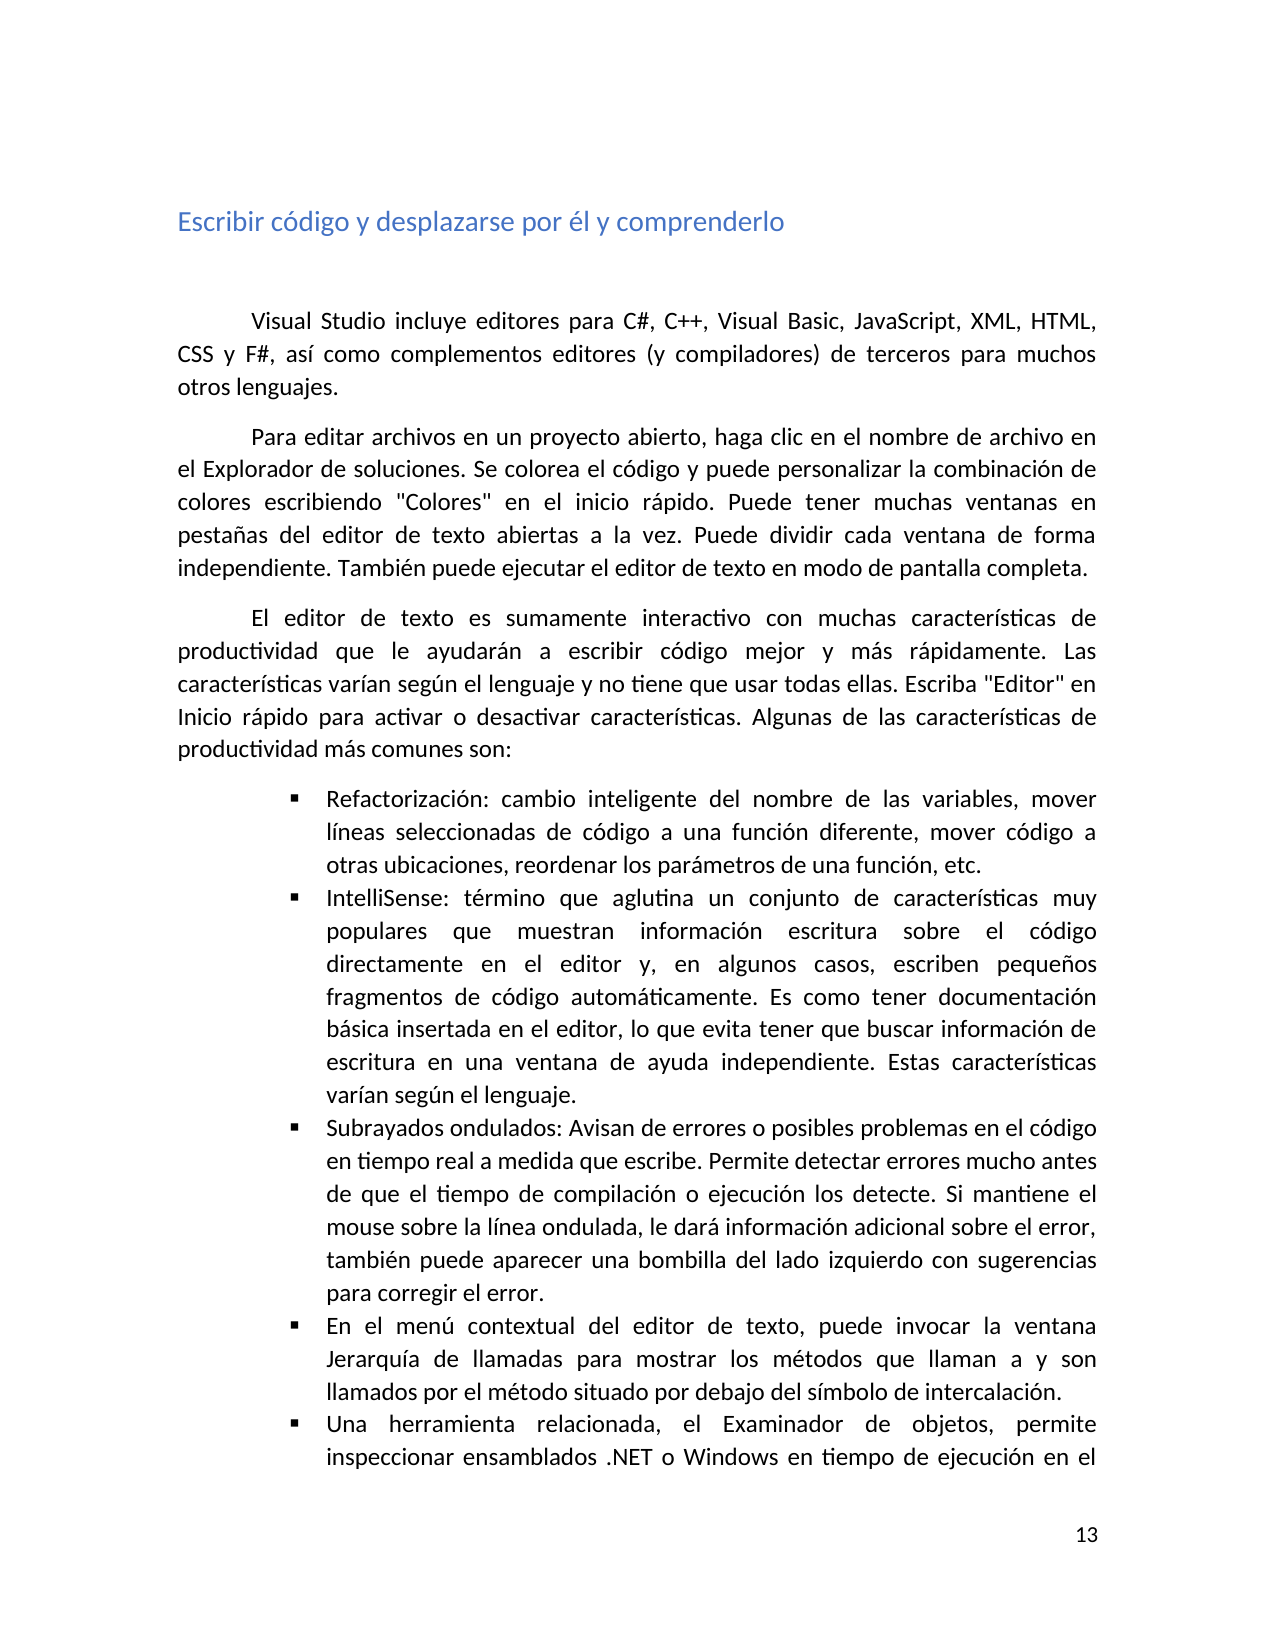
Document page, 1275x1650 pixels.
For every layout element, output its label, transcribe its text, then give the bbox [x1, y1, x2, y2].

list En el menú contextual del editor de texto, puede invocar la ventana Jerarquía de llamadas para mostrar los métodos que llaman a y son llamados por el método situado por debajo del símbolo de intercalación. [288, 1310, 1098, 1406]
text El editor de texto es sumamente interactivo con muchas características de productividad que le ayudarán a escribir código mejor y más rápidamente. Las características varían según el lenguaje y no tiene que usar todas ellas. Escriba "Editor" en Inicio rápido para activar o desactivar características. Algunas de las características de productividad más comunes son: [177, 602, 1098, 764]
text Para editar archivos en un proyecto abierto, haga clic en el nombre de archivo en el Explorador de soluciones. Se colorea el código y puede personalizar la combinación de colores escribiendo "Colores" en el inicio rápido. Puede tener muchas ventanas en pestañas del editor de texto abiertas a la vez. Puede dividir cada ventana de forma independiente. También puede ejecutar el editor de texto en modo de pantalla completa. [177, 421, 1098, 583]
text Visual Studio incluye editores para C#, C++, Visual Basic, JavaScript, XML, HTML, CSS y F#, así como complementos editores (y compiladores) de terceros para muchos otros lenguajes. [177, 305, 1098, 402]
list Subrayados ondulados: Avisan de errores o posibles problemas en el código en tiempo real a medida que escribe. Permite detectar errores mucho antes de que el tiempo de compilación o ejecución los detecte. Si mantiene el mouse sobre la línea ondulada, le dará información adicional sobre el error, también puede aparecer una bombilla del lado izquierdo con sugerencias para corregir el error. [288, 1112, 1098, 1307]
text Escribir código y desplazarse por él y comprenderlo [177, 203, 1098, 238]
list Refactorización: cambio inteligente del nombre de las variables, mover líneas seleccionadas de código a una función diferente, mover código a otras ubicaciones, reordenar los parámetros de una función, etc. [288, 783, 1098, 879]
list IntelliSense: término que aglutina un conjunto de características muy populares que muestran información escritura sobre el código directamente en el editor y, en algunos casos, escriben pequeños fragmentos de código automáticamente. Es como tener documentación básica insertada en el editor, lo que evita tener que buscar información de escritura en una ventana de ayuda independiente. Estas características varían según el lenguaje. [288, 882, 1098, 1110]
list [288, 1409, 1098, 1472]
